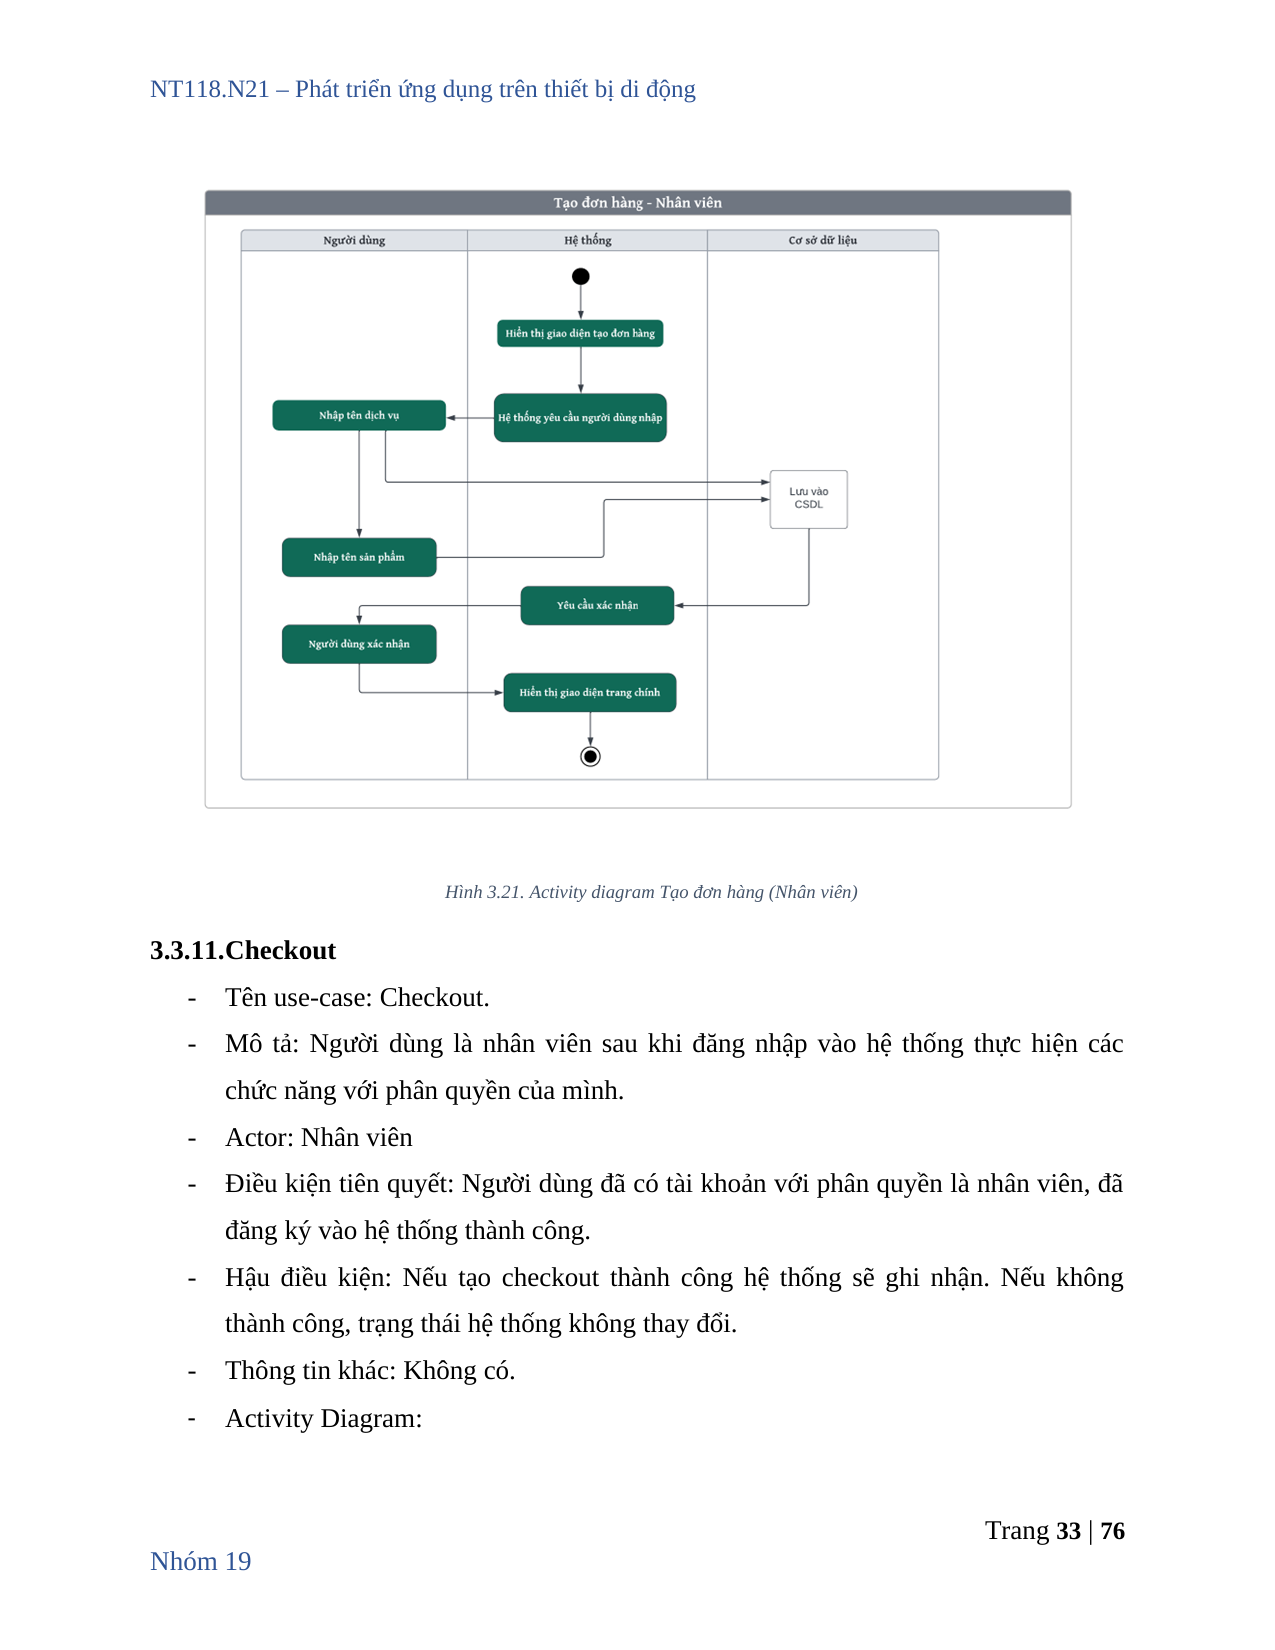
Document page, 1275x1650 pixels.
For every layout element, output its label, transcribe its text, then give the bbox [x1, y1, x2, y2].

list Tên use-case: Checkout. [187, 981, 1125, 1012]
list Thông tin khác: Không có. [187, 1354, 1125, 1385]
list Actor: Nhân viên [187, 1121, 1125, 1152]
picture [151, 150, 1124, 849]
list Activity Diagram: [187, 1401, 1125, 1434]
subtitle Checkout [150, 934, 1125, 965]
list Hậu điều kiện: Nếu tạo checkout thành công hệ thống sẽ ghi nhận. Nếu không thành công, trạng thái hệ thống không thay đổi. [187, 1261, 1125, 1338]
list Mô tả: Người dùng là nhân viên sau khi đăng nhập vào hệ thống thực hiện các chức năng với phân quyền của mình. [187, 1027, 1125, 1105]
list Điều kiện tiên quyết: Người dùng đã có tài khoản với phân quyền là nhân viên, đã đăng ký vào hệ thống thành công. [187, 1167, 1125, 1245]
